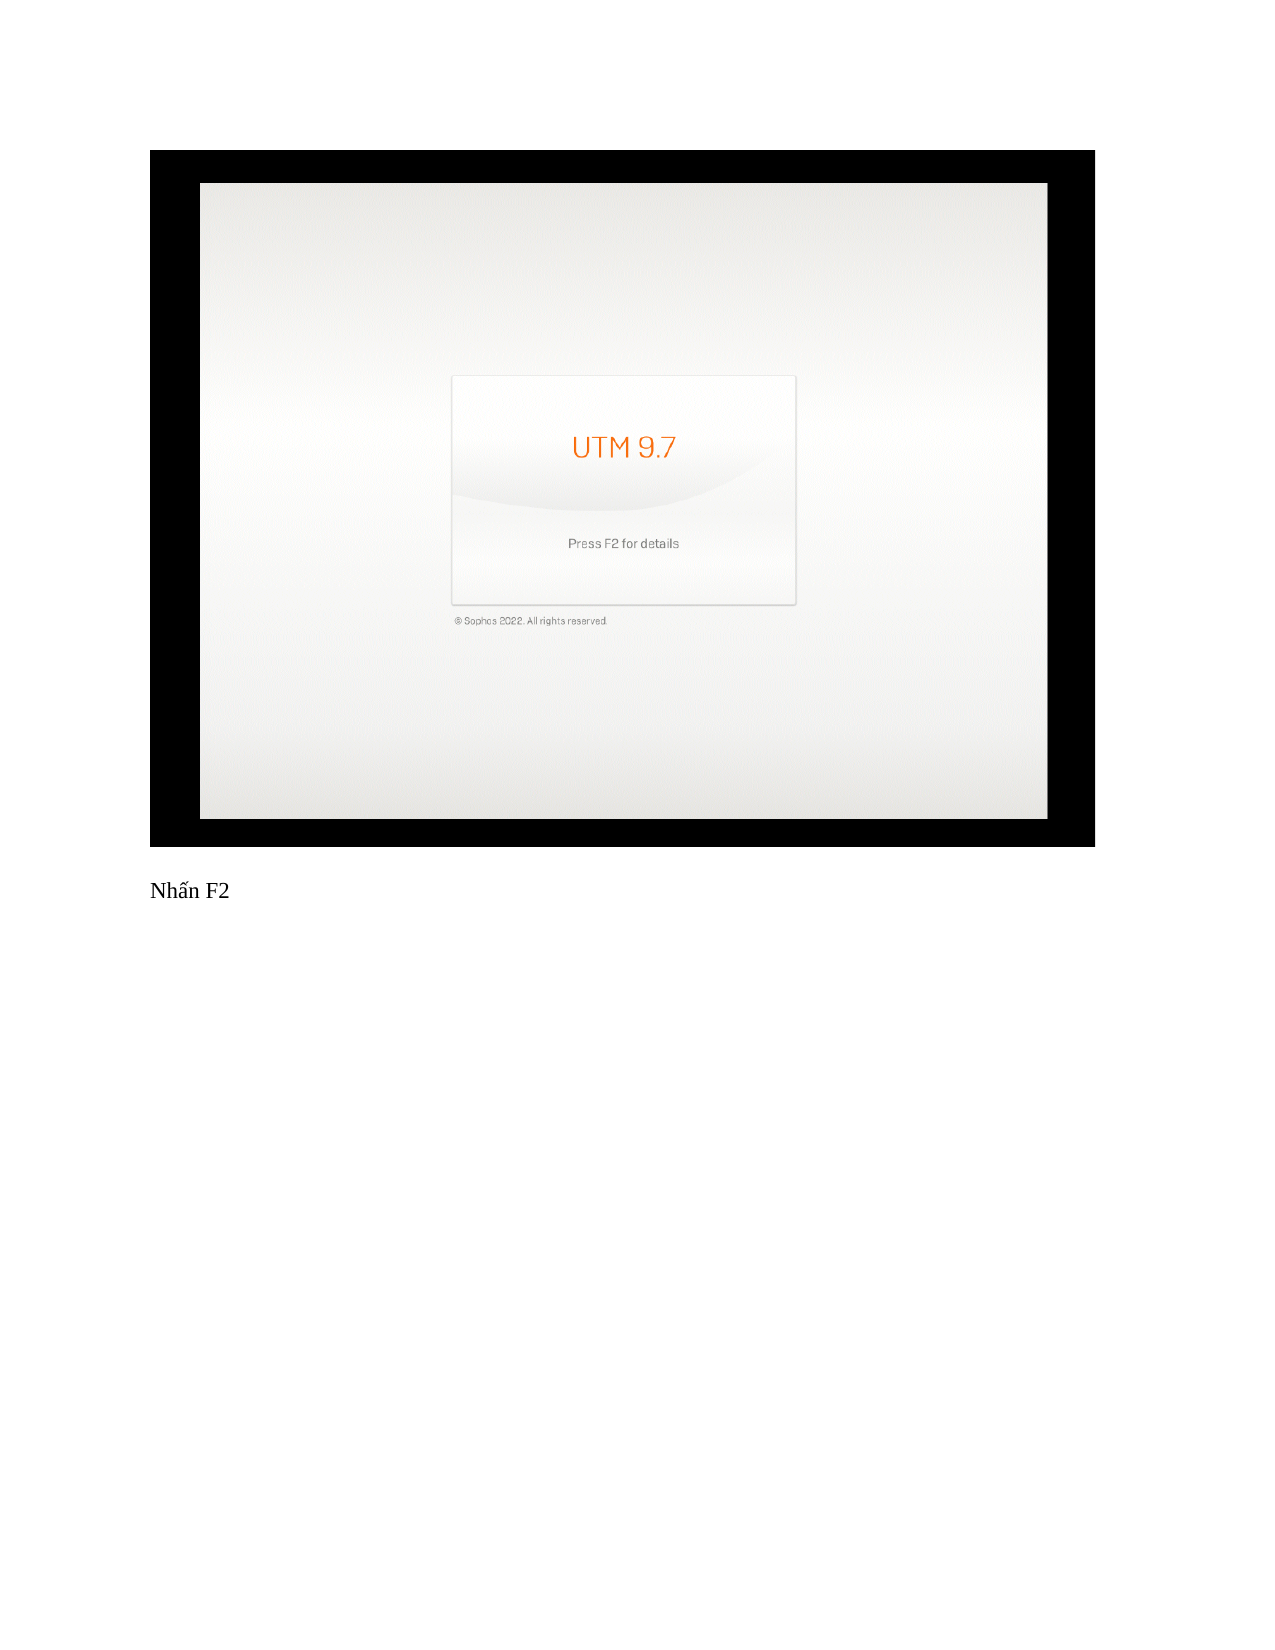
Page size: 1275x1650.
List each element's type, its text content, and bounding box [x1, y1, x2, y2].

text Nhấn F2 [150, 877, 1125, 904]
picture [150, 150, 1096, 847]
